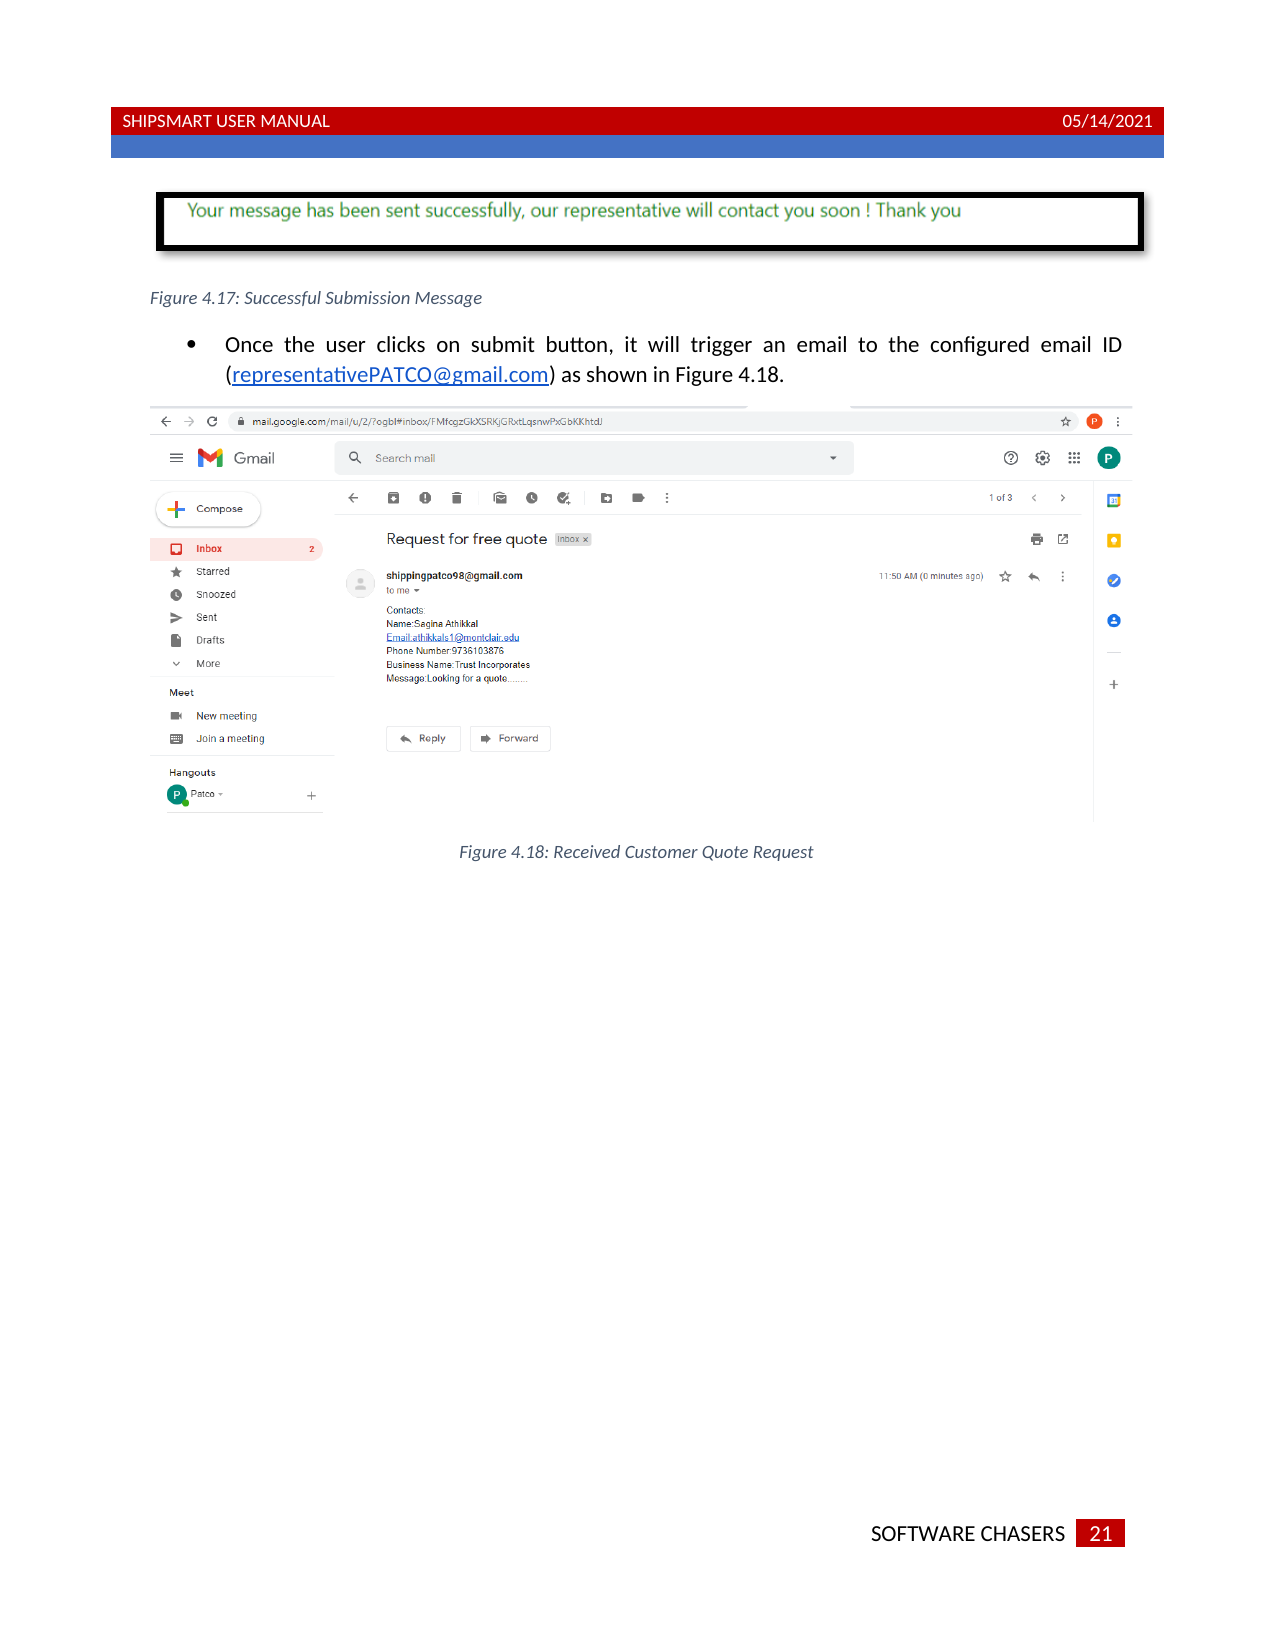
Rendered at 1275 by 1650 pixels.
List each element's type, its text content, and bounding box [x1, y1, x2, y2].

text Figure 4.18: Received Customer Quote Request [150, 840, 1125, 863]
text Figure 4.17: Successful Submission Message [150, 286, 1125, 309]
picture [163, 198, 1138, 245]
list Once the user clicks on submit button, it will trigger an email to the configured email ID (representativePATCO@gmail.com) as shown in Figure 4.18. [187, 330, 1125, 388]
picture [150, 406, 1133, 822]
